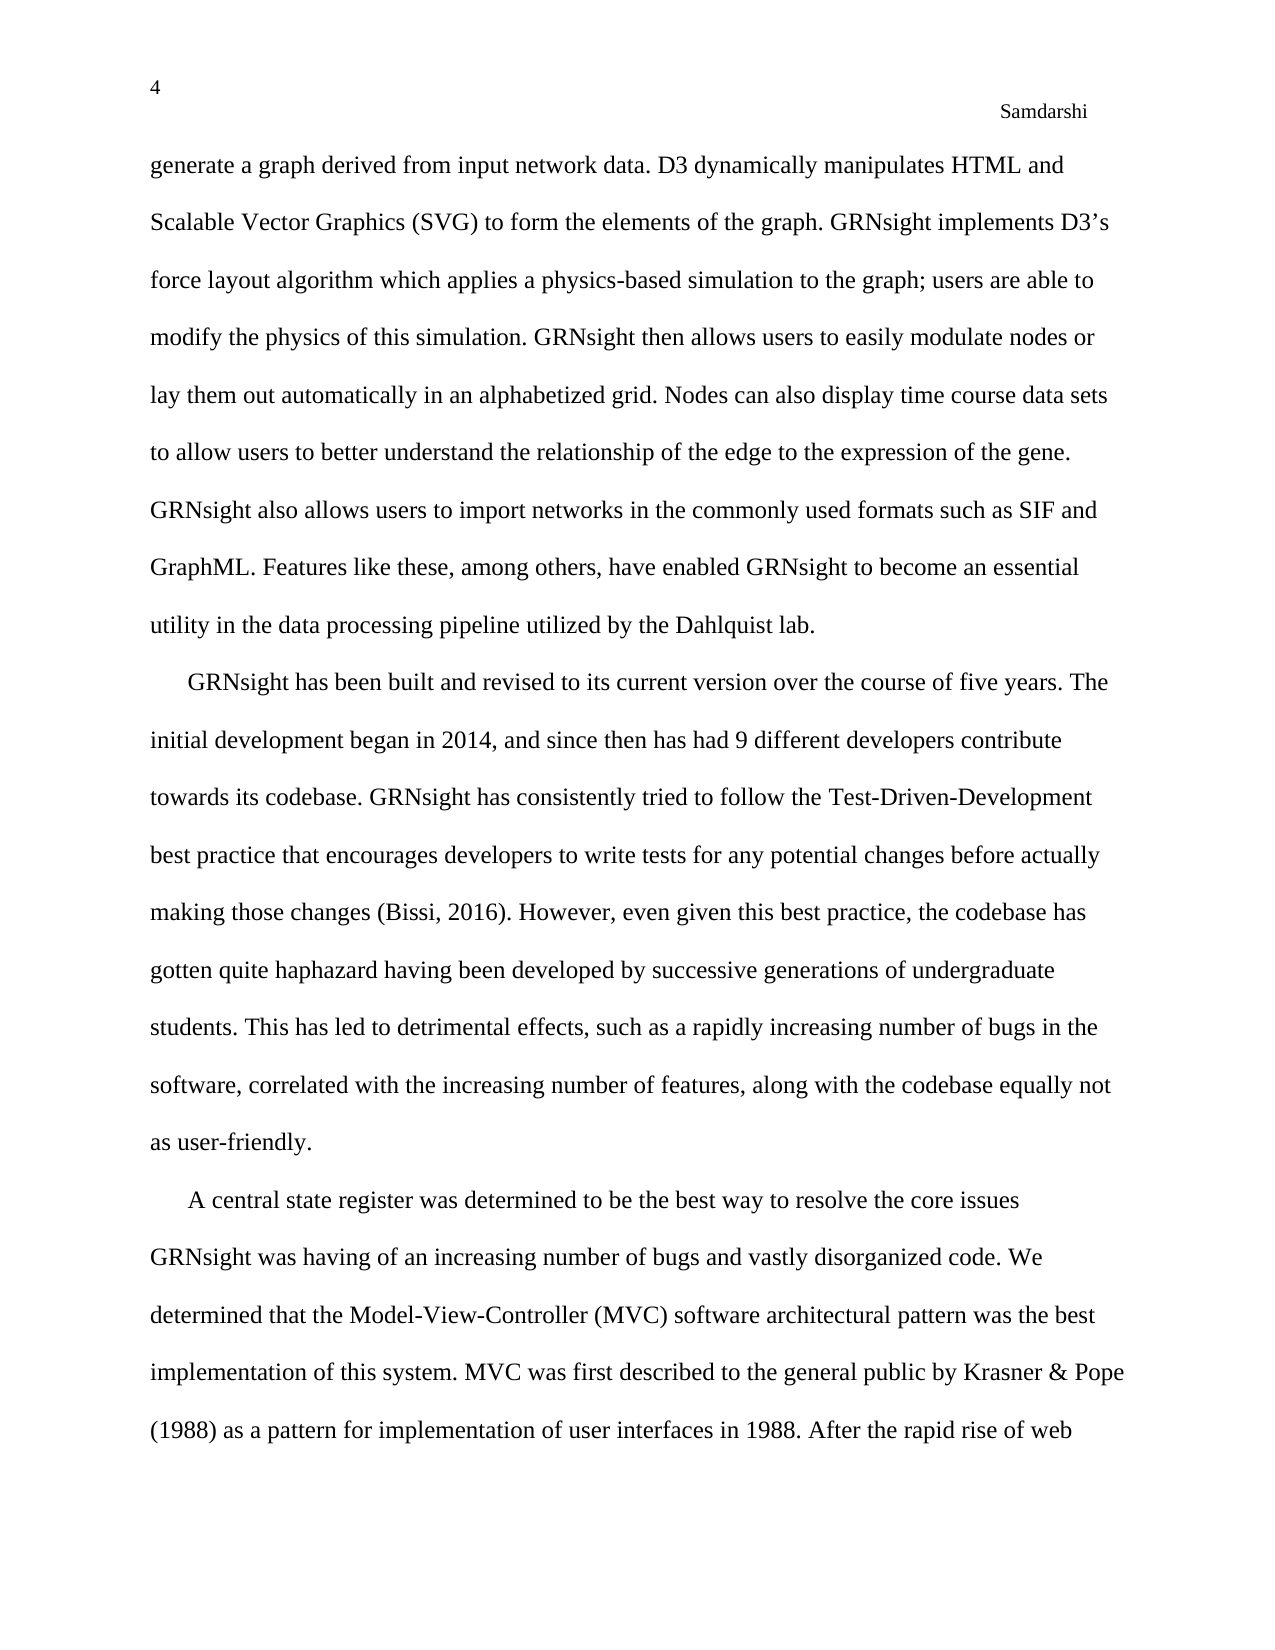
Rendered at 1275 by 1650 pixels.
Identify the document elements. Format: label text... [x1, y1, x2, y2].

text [150, 150, 1125, 639]
text GRNsight has been built and revised to its current version over the course of five years. The initial development began in 2014, and since then has had 9 different developers contribute towards its codebase. GRNsight has consistently tried to follow the Test-Driven-Development best practice that encourages developers to write tests for any potential changes before actually making those changes (Bissi, 2016). However, even given this best practice, the codebase has gotten quite haphazard having been developed by successive generations of undergraduate students. This has led to detrimental effects, such as a rapidly increasing number of bugs in the software, correlated with the increasing number of features, along with the codebase equally not as user-friendly. [150, 667, 1125, 1156]
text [150, 1185, 1125, 1444]
